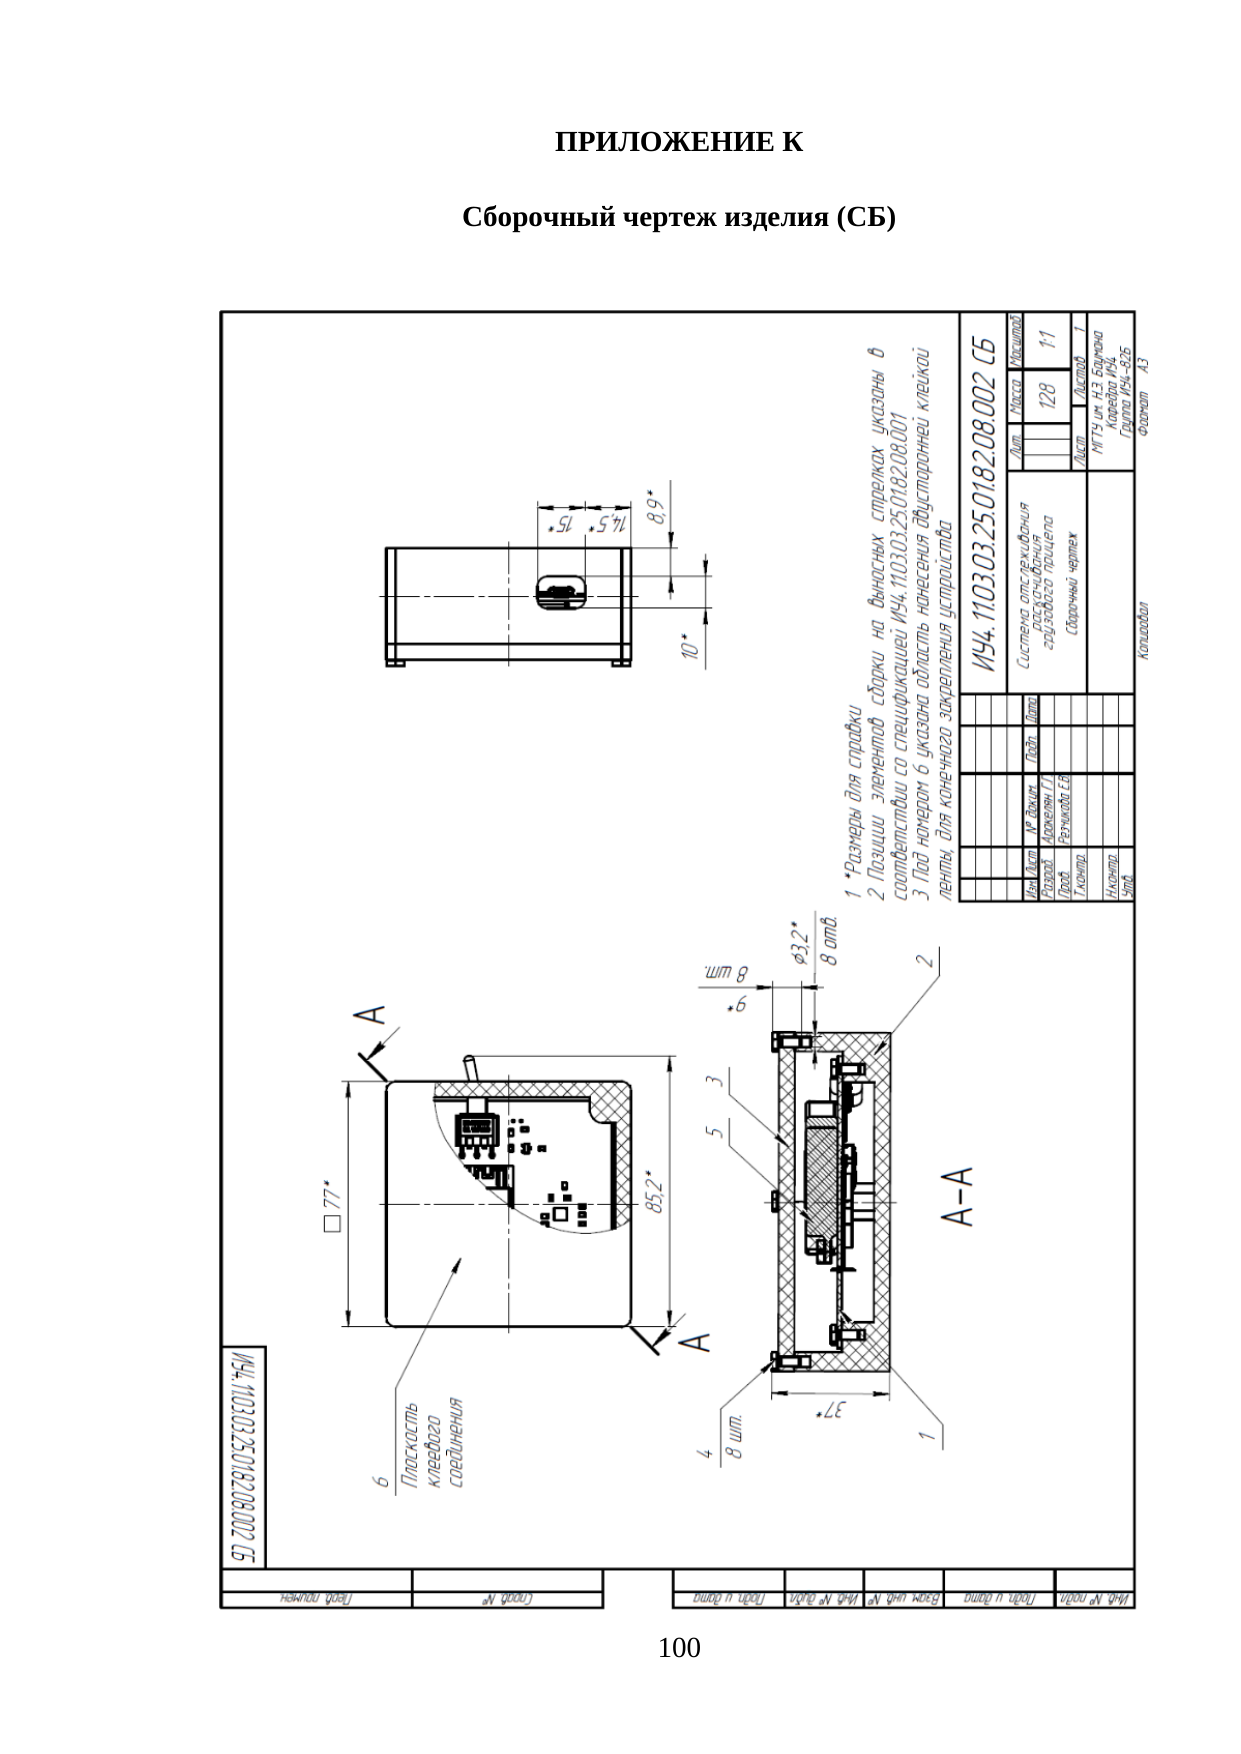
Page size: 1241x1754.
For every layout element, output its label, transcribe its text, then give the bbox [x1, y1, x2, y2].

picture [213, 305, 1148, 1615]
text Сборочный чертеж изделия (СБ) [177, 199, 1181, 233]
subtitle ПРИЛОЖЕНИЕ К [177, 124, 1181, 158]
